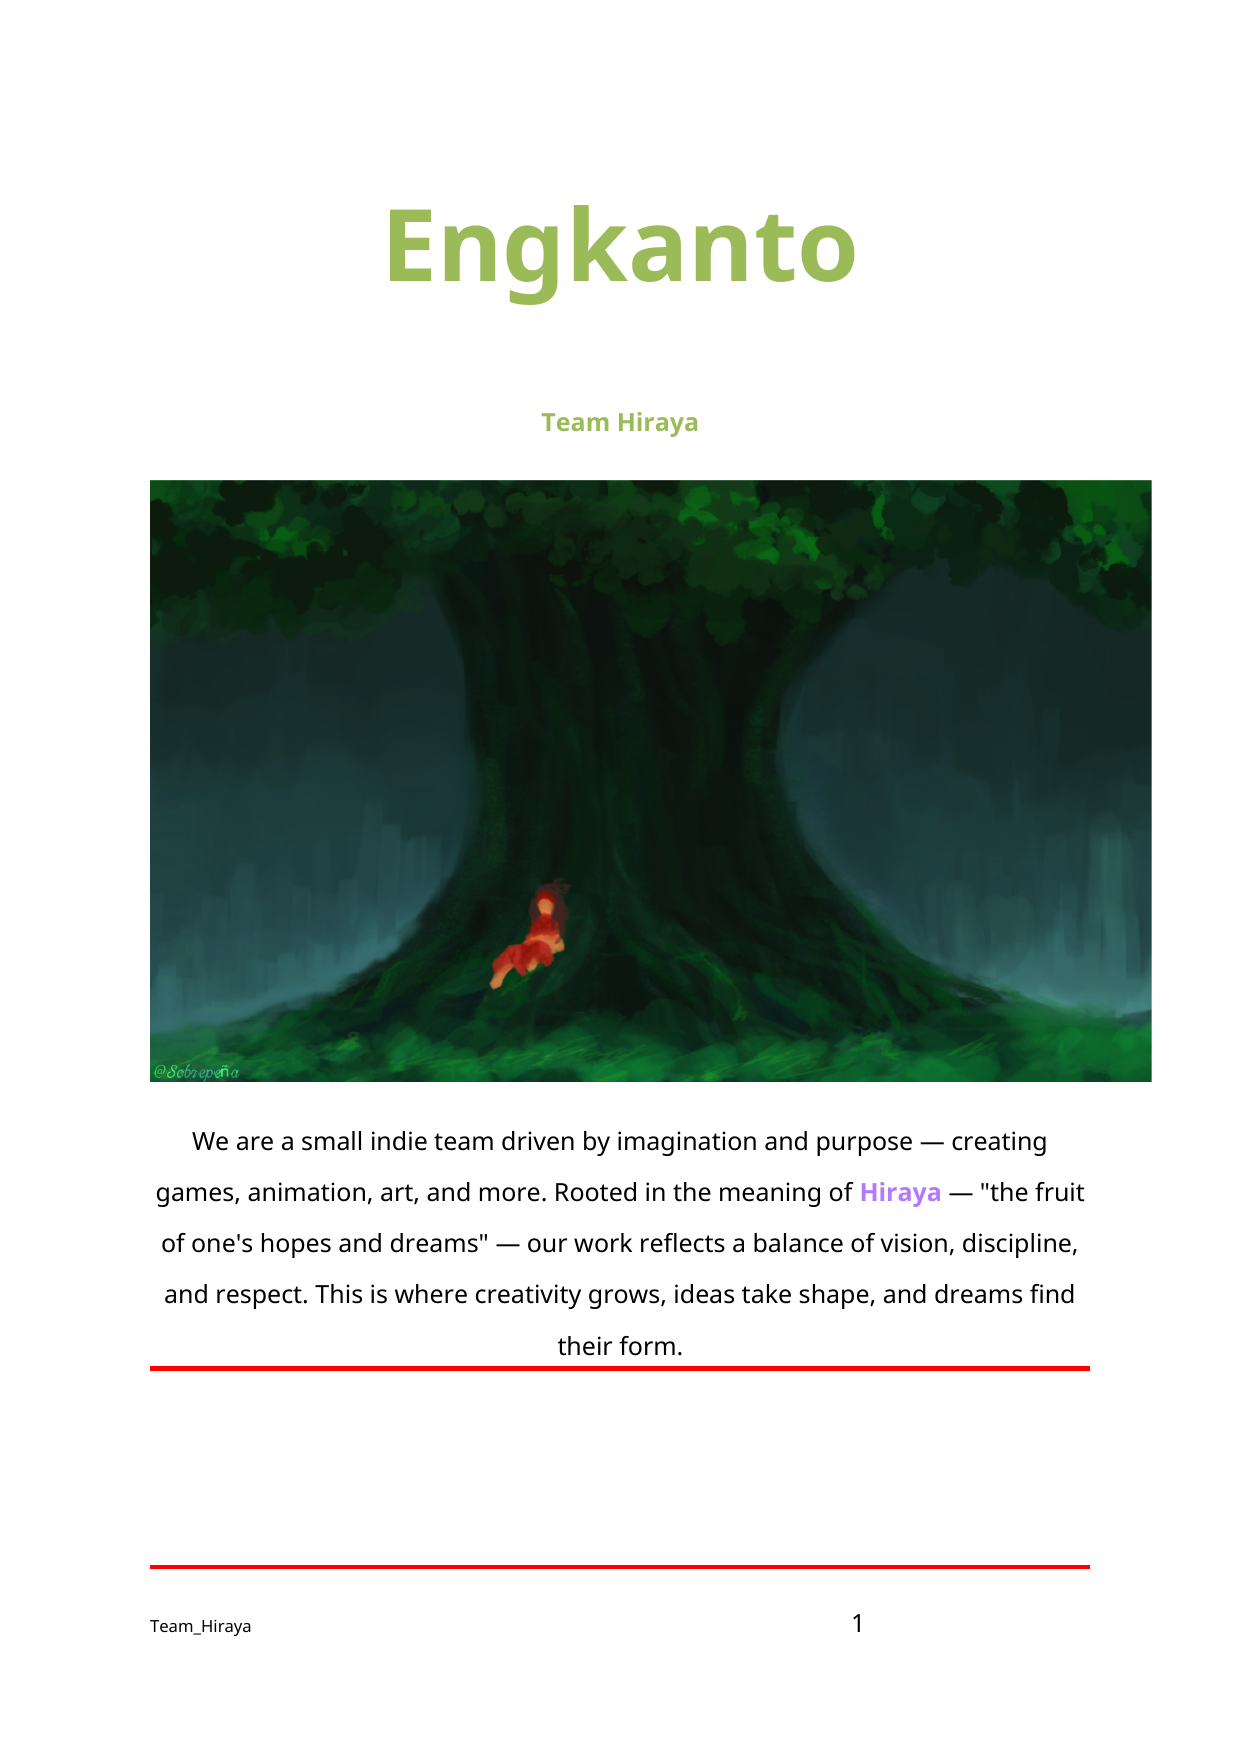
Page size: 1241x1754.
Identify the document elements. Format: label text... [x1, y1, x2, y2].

text We are a small indie team driven by imagination and purpose — creating games, animation, art, and more. Rooted in the meaning of Hiraya — "the fruit of one's hopes and dreams" — our work reflects a balance of vision, discipline, and respect. This is where creativity grows, ideas take shape, and dreams find their form. [150, 1124, 1090, 1366]
text Engkanto [150, 175, 1090, 311]
picture [150, 480, 1152, 1082]
subtitle Team Hiraya [150, 404, 1090, 438]
